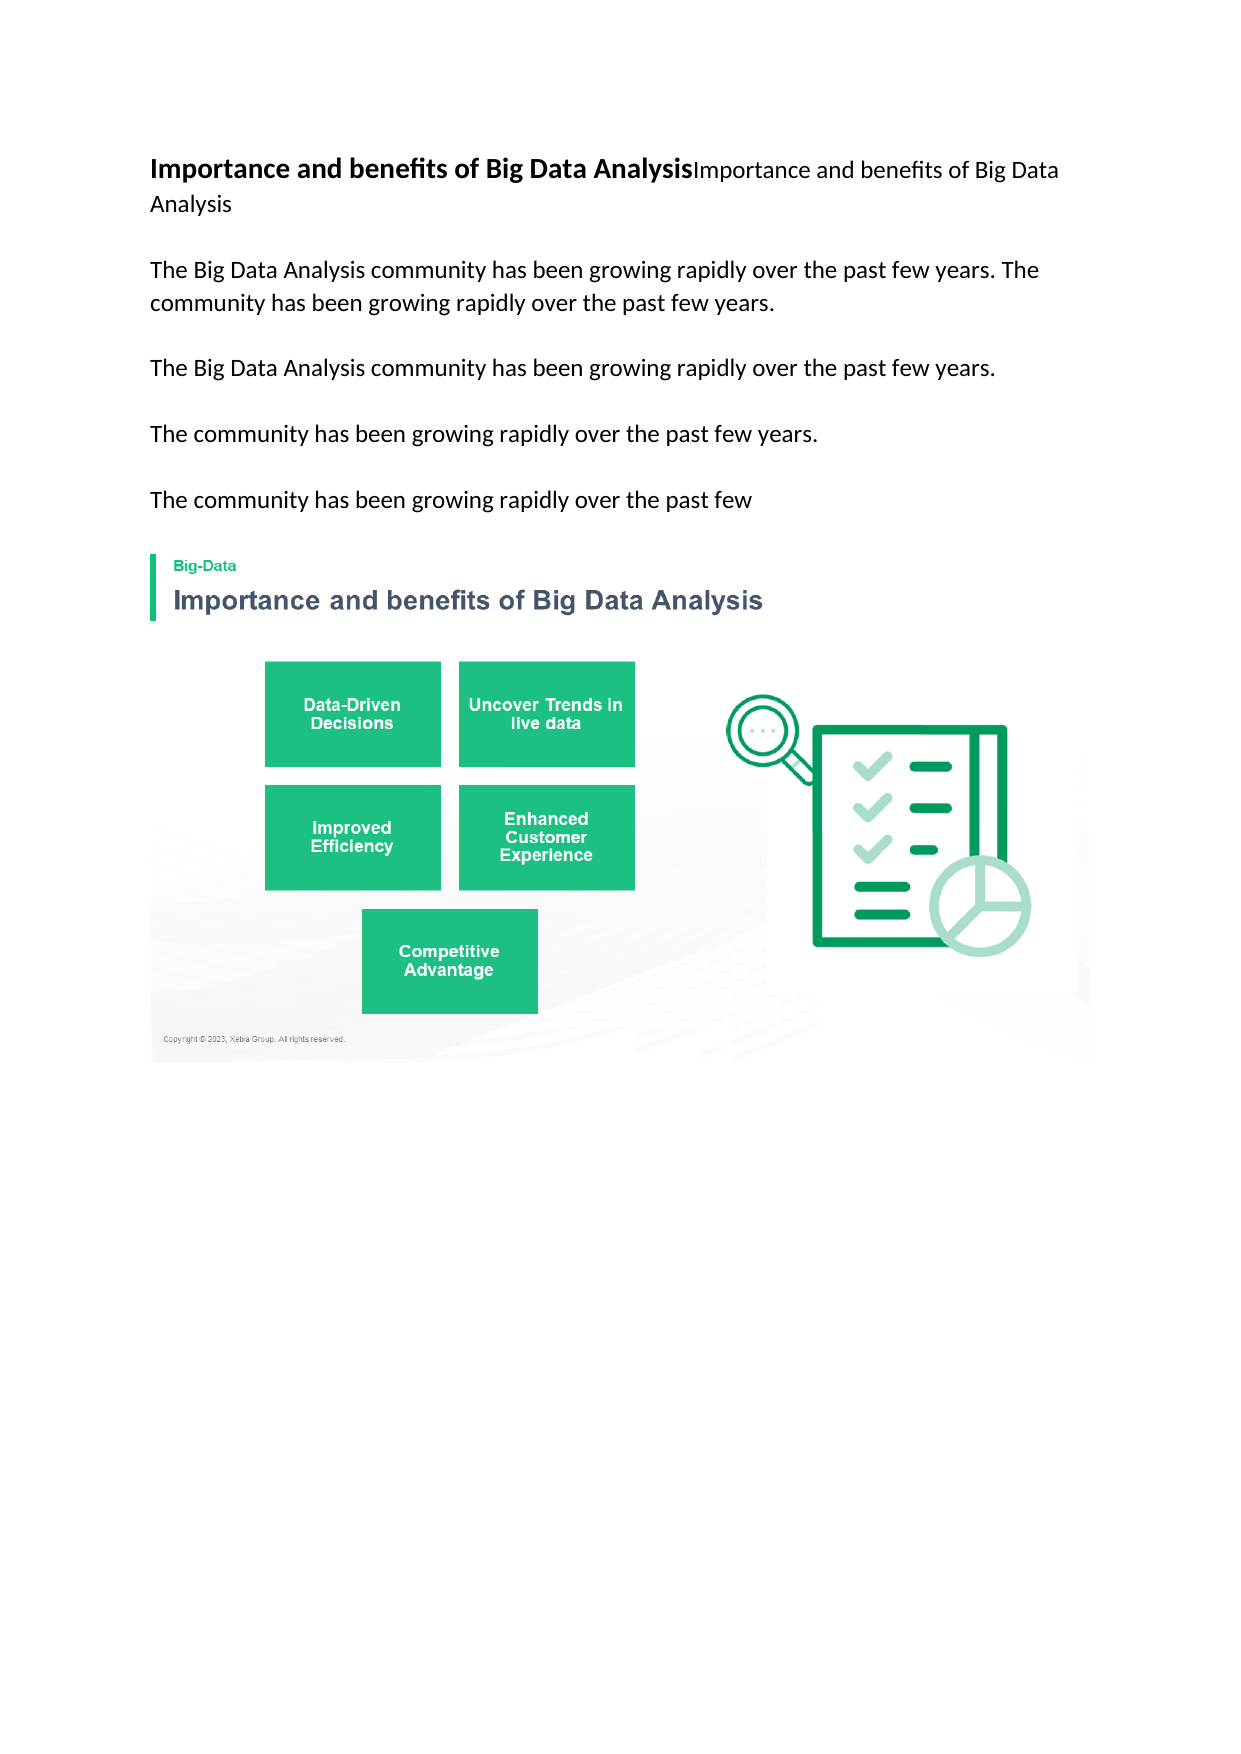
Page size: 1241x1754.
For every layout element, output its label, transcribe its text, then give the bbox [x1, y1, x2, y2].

picture [150, 533, 1091, 1063]
text Importance and benefits of Big Data AnalysisImportance and benefits of Big Data Analysis The Big Data Analysis community has been growing rapidly over the past few years. The community has been growing rapidly over the past few years. The Big Data Analysis community has been growing rapidly over the past few years. The community has been growing rapidly over the past few years. The community has been growing rapidly over the past few [150, 150, 1090, 515]
